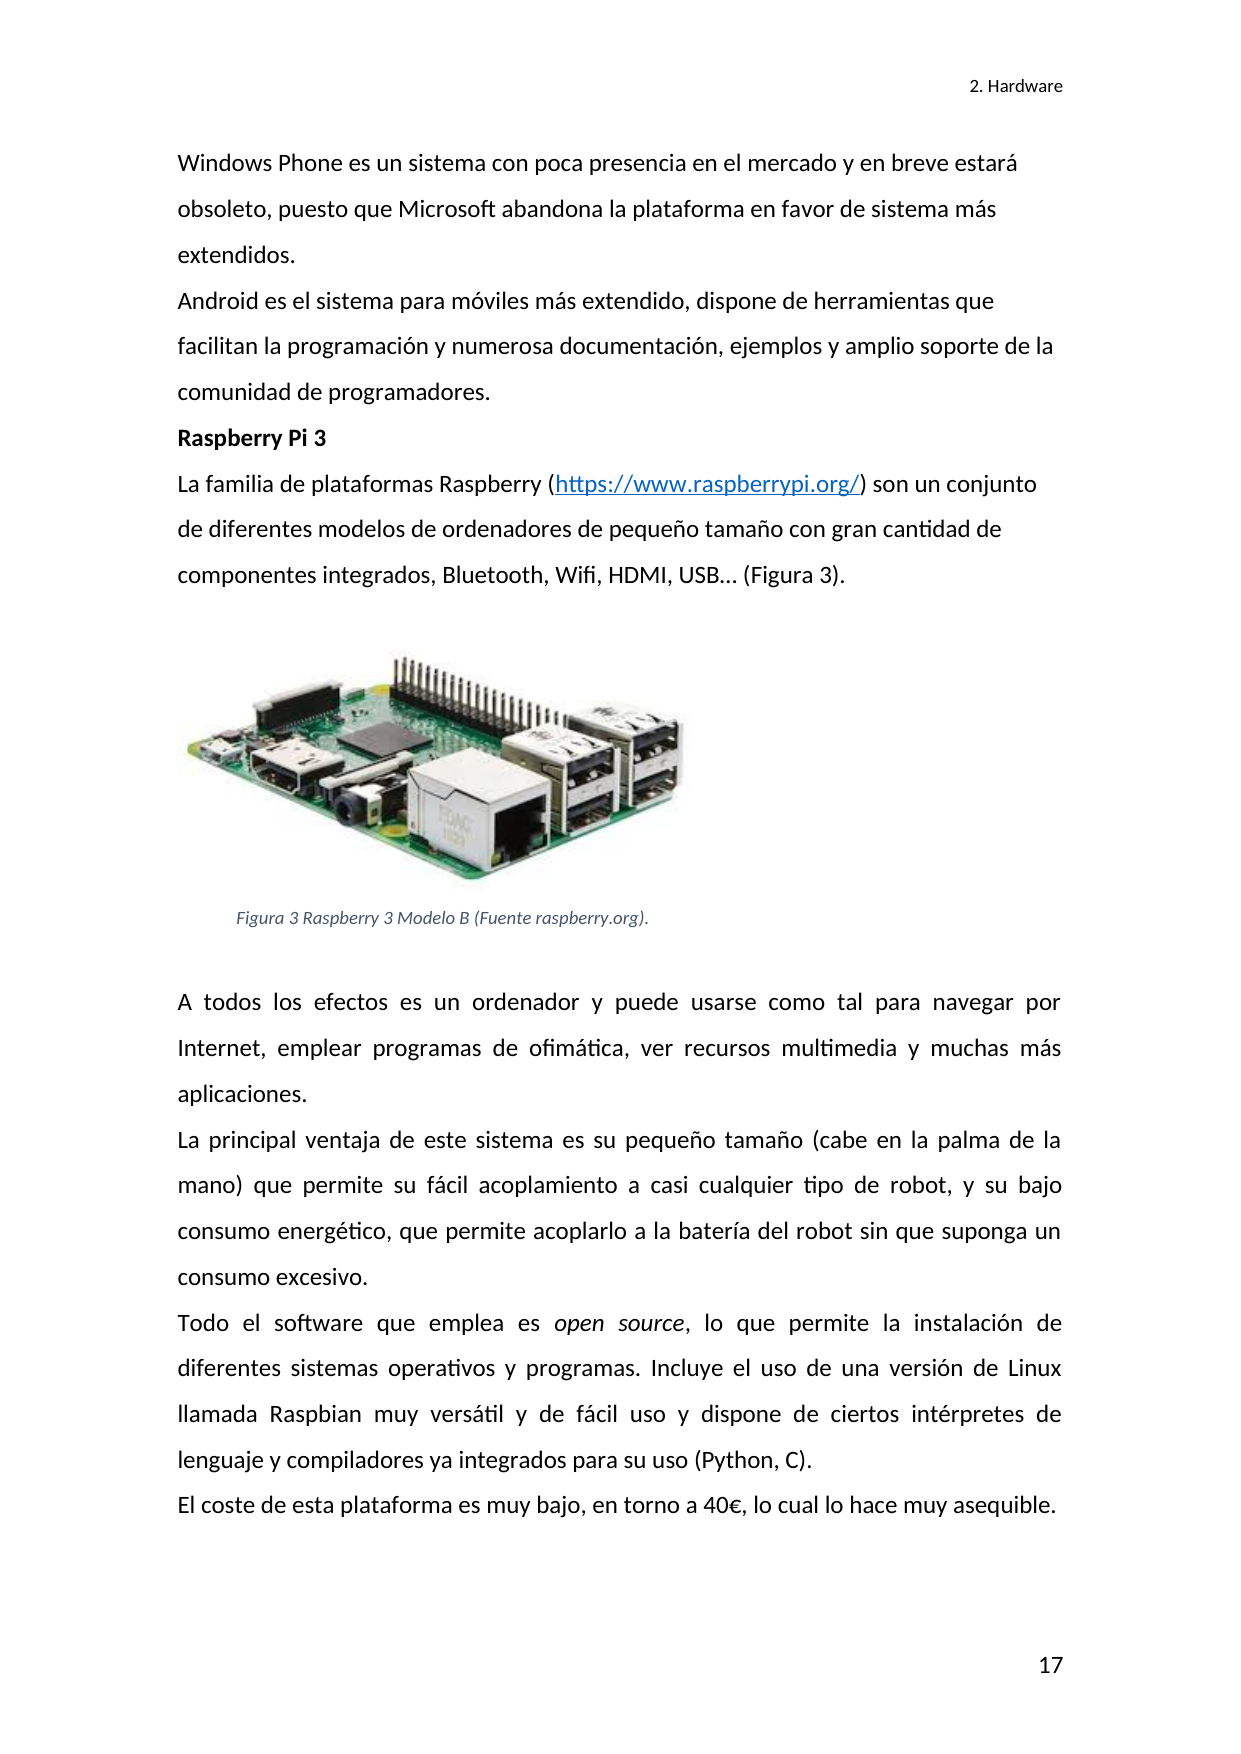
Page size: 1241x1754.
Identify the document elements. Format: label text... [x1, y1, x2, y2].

text A todos los efectos es un ordenador y puede usarse como tal para navegar por Internet, emplear programas de ofimática, ver recursos multimedia y muchas más aplicaciones. [177, 987, 1063, 1108]
text Raspberry Pi 3 [177, 422, 1063, 452]
text Todo el software que emplea es open source, lo que permite la instalación de diferentes sistemas operativos y programas. Incluye el uso de una versión de Linux llamada Raspbian muy versátil y de fácil uso y dispone de ciertos intérpretes de lenguaje y compiladores ya integrados para su uso (Python, C). [177, 1307, 1063, 1474]
text El coste de esta plataforma es muy bajo, en torno a 40€, lo cual lo hace muy asequible. [177, 1489, 1063, 1520]
text Android es el sistema para móviles más extendido, dispone de herramientas que facilitan la programación y numerosa documentación, ejemplos y amplio soporte de la comunidad de programadores. [177, 285, 1063, 407]
picture [177, 650, 690, 892]
text La familia de plataformas Raspberry (https://www.raspberrypi.org/) son un conjunto de diferentes modelos de ordenadores de pequeño tamaño con gran cantidad de componentes integrados, Bluetooth, Wifi, HDMI, USB… (Figura 3). [177, 468, 1063, 590]
text Windows Phone es un sistema con poca presencia en el mercado y en breve estará obsoleto, puesto que Microsoft abandona la plataforma en favor de sistema más extendidos. [177, 148, 1063, 269]
text La principal ventaja de este sistema es su pequeño tamaño (cabe en la palma de la mano) que permite su fácil acoplamiento a casi cualquier tipo de robot, y su bajo consumo energético, que permite acoplarlo a la batería del robot sin que suponga un consumo excesivo. [177, 1124, 1063, 1291]
text Figura 3 Raspberry 3 Modelo B (Fuente raspberry.org). [177, 906, 1063, 929]
